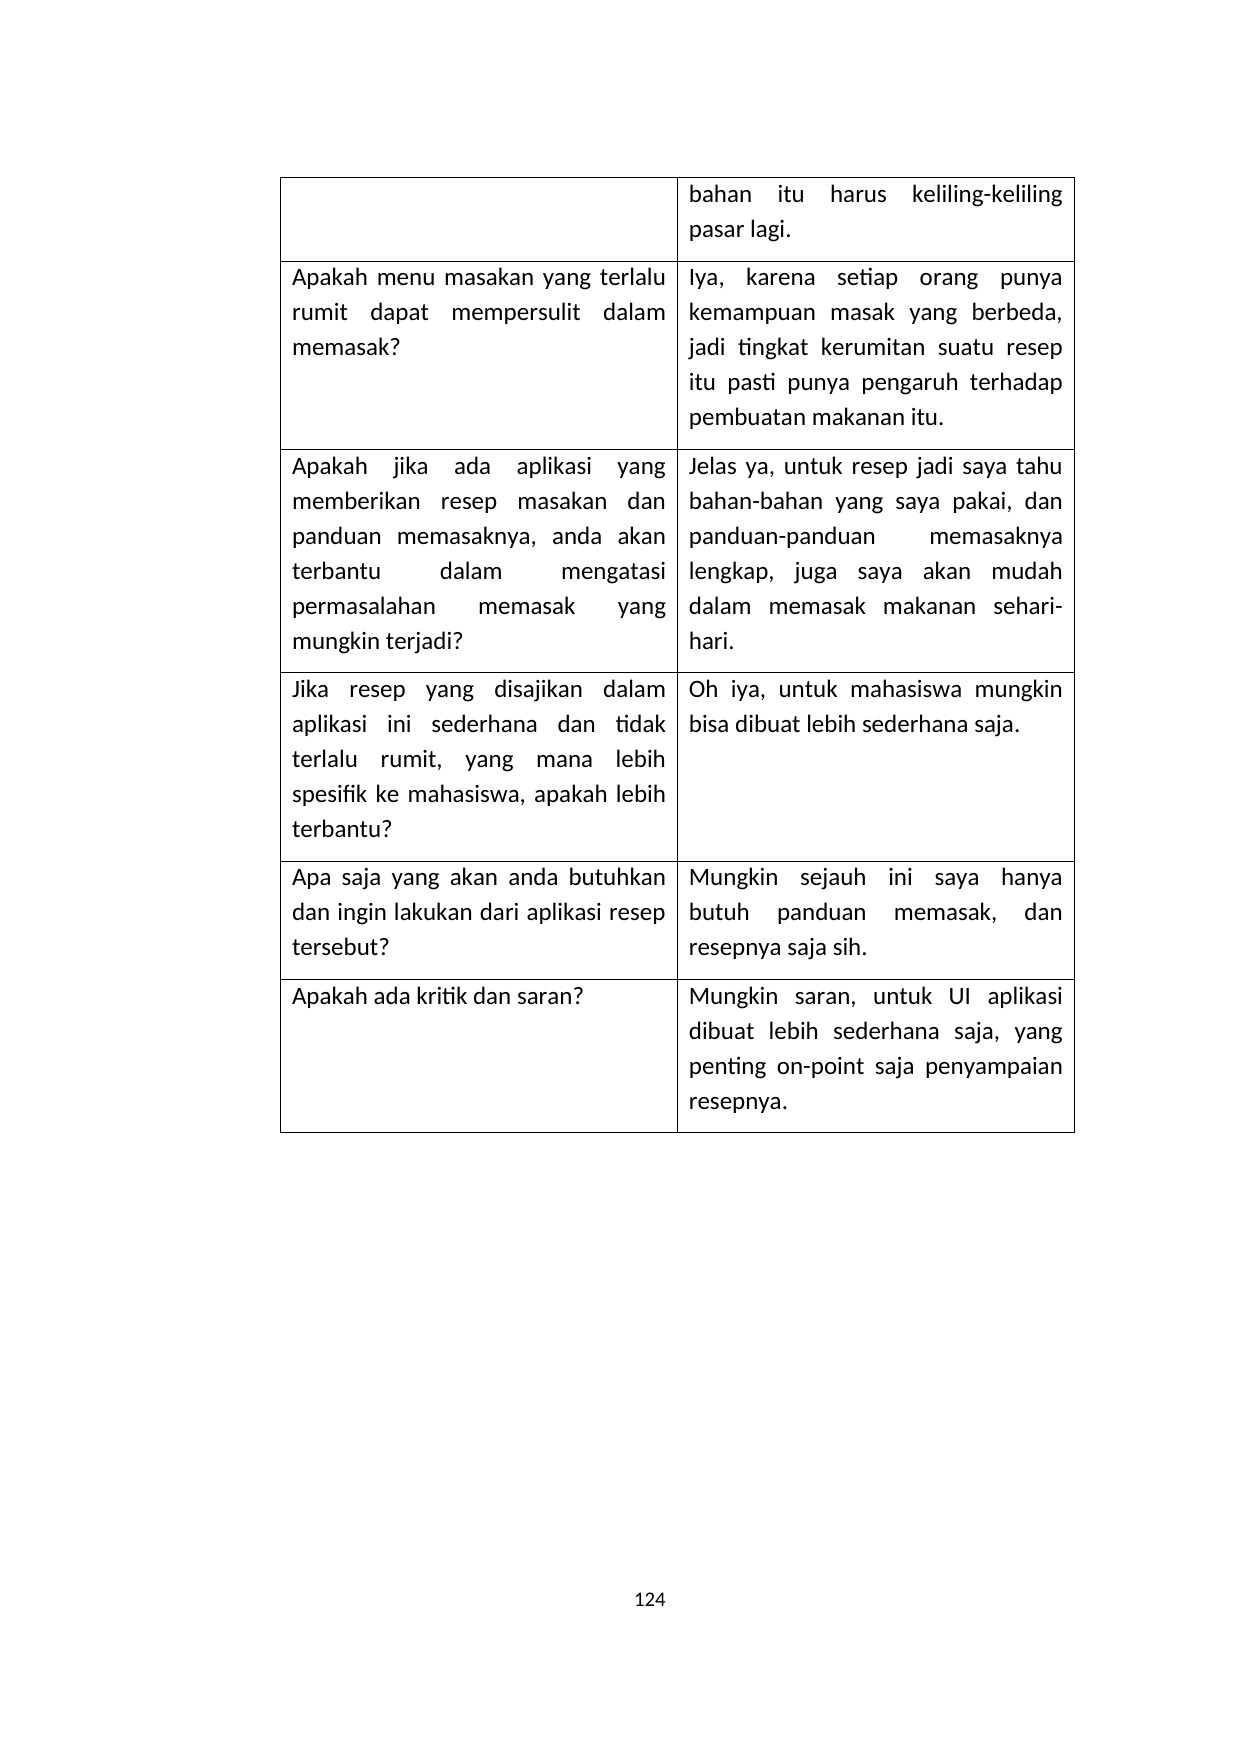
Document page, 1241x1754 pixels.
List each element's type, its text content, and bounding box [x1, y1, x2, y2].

table_cell Iya, karena setiap orang punya kemampuan masak yang berbeda, jadi tingkat kerumitan suatu resep itu pasti punya pengaruh terhadap pembuatan makanan itu. [678, 262, 1074, 449]
table_cell Jika resep yang disajikan dalam aplikasi ini sederhana dan tidak terlalu rumit, yang mana lebih spesifik ke mahasiswa, apakah lebih terbantu? [281, 673, 677, 861]
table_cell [281, 178, 677, 261]
table_cell Apa saja yang akan anda butuhkan dan ingin lakukan dari aplikasi resep tersebut? [281, 862, 677, 979]
table_cell Jelas ya, untuk resep jadi saya tahu bahan-bahan yang saya pakai, dan panduan-panduan memasaknya lengkap, juga saya akan mudah dalam memasak makanan sehari-hari. [678, 450, 1074, 672]
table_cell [678, 178, 1074, 261]
table_cell Apakah jika ada aplikasi yang memberikan resep masakan dan panduan memasaknya, anda akan terbantu dalam mengatasi permasalahan memasak yang mungkin terjadi? [281, 450, 677, 672]
table_cell Apakah menu masakan yang terlalu rumit dapat mempersulit dalam memasak? [281, 262, 677, 449]
table_cell Oh iya, untuk mahasiswa mungkin bisa dibuat lebih sederhana saja. [678, 673, 1074, 861]
table_cell Mungkin saran, untuk UI aplikasi dibuat lebih sederhana saja, yang penting on-point saja penyampaian resepnya. [678, 980, 1074, 1132]
table_cell Apakah ada kritik dan saran? [281, 980, 677, 1132]
table_cell Mungkin sejauh ini saya hanya butuh panduan memasak, dan resepnya saja sih. [678, 862, 1074, 979]
